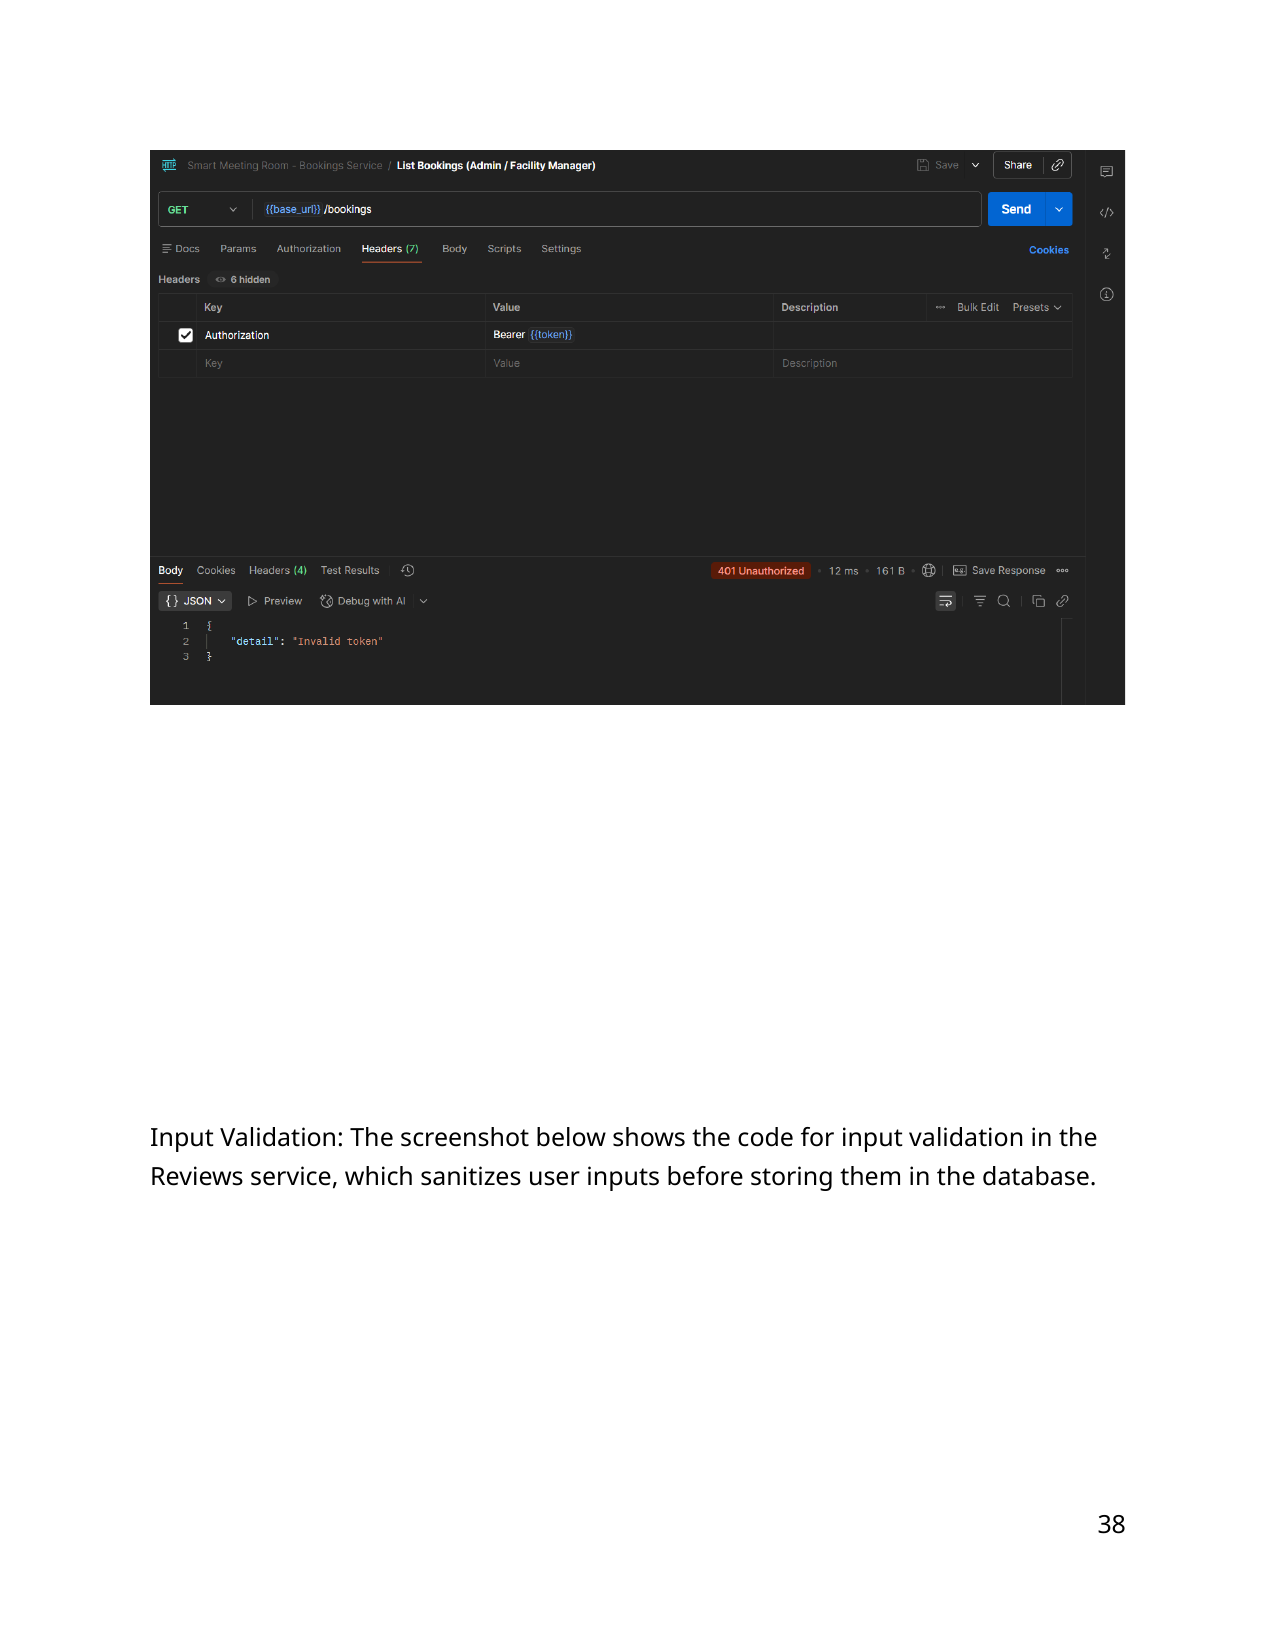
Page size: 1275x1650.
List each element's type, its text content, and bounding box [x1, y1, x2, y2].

picture [150, 150, 1125, 705]
text Input Validation: The screenshot below shows the code for input validation in the Reviews service, which sanitizes user inputs before storing them in the database. [150, 1120, 1125, 1193]
